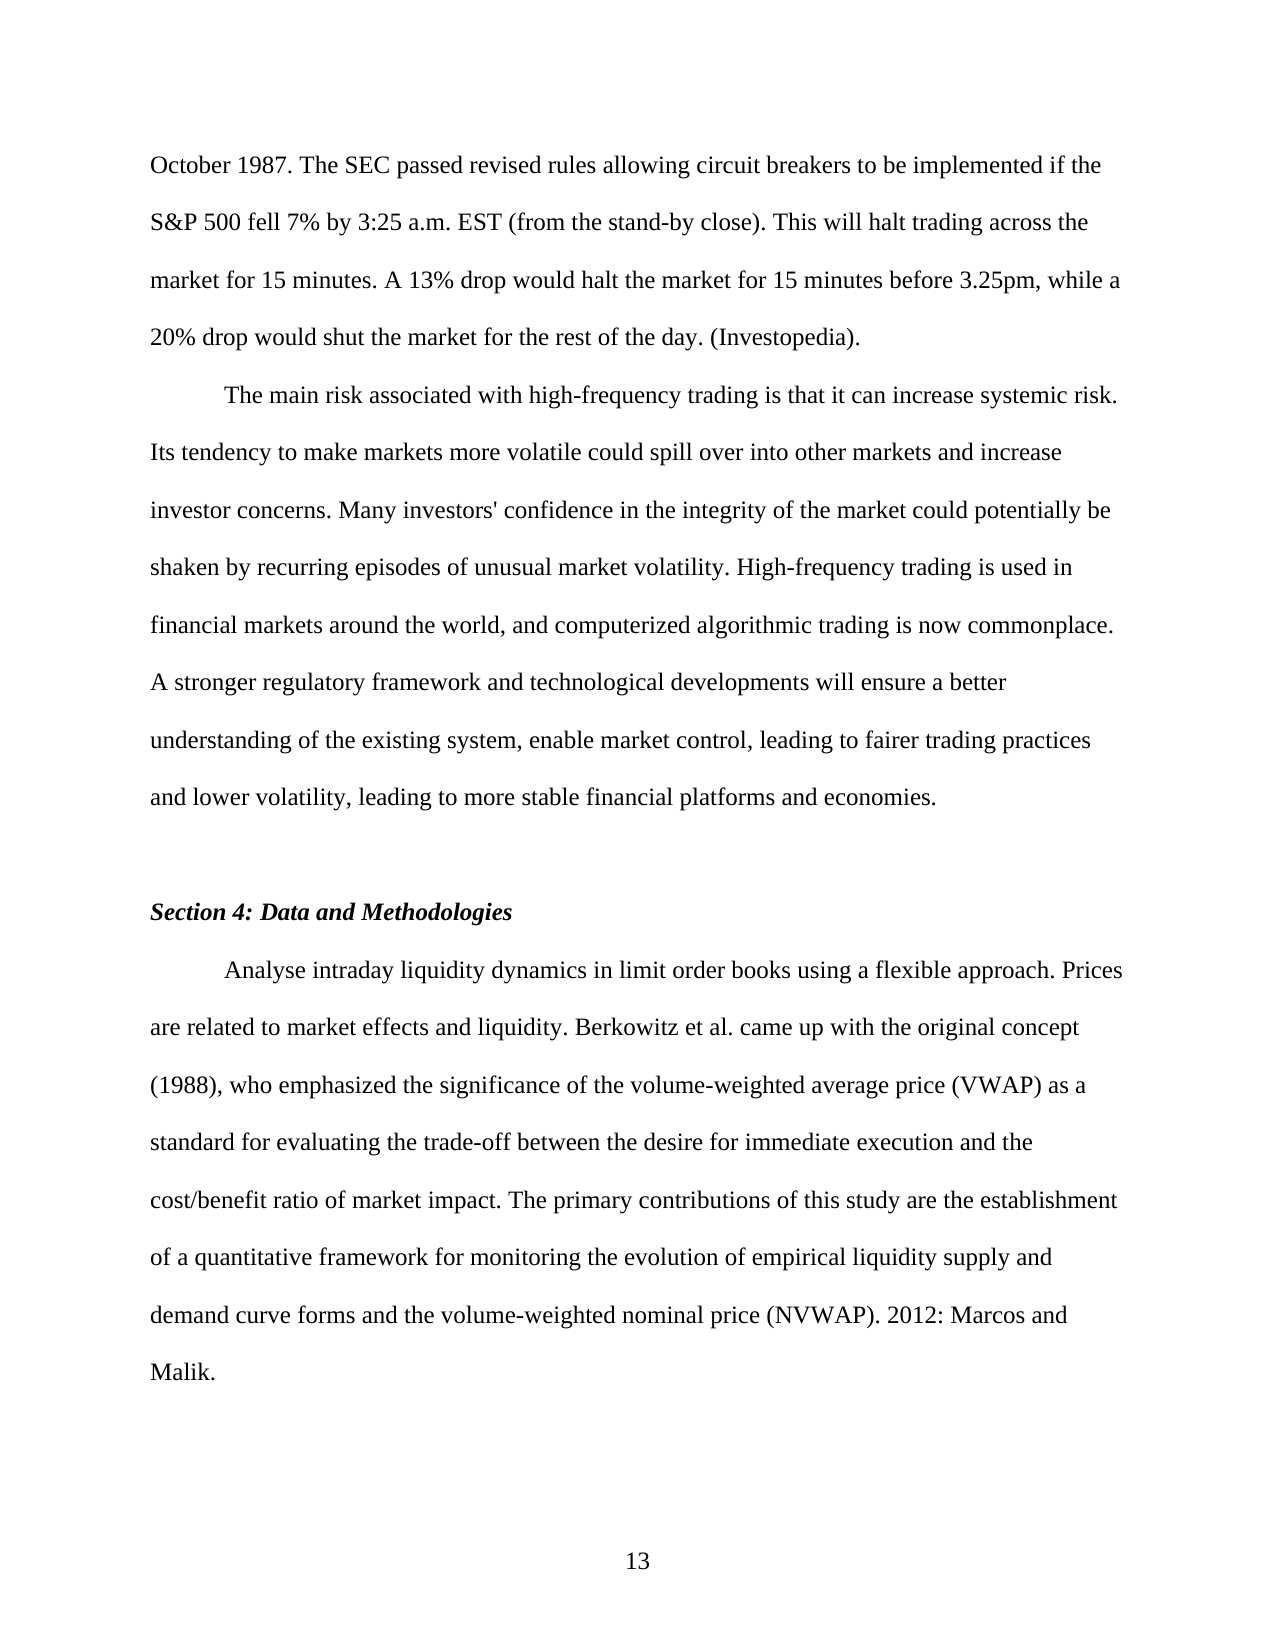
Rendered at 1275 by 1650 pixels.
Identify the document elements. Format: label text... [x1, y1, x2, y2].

text Analyse intraday liquidity dynamics in limit order books using a flexible approach. Prices are related to market effects and liquidity. Berkowitz et al. came up with the original concept (1988), who emphasized the significance of the volume-weighted average price (VWAP) as a standard for evaluating the trade-off between the desire for immediate execution and the cost/benefit ratio of market impact. The primary contributions of this study are the establishment of a quantitative framework for monitoring the evolution of empirical liquidity supply and demand curve forms and the volume-weighted nominal price (NVWAP). 2012: Marcos and Malik. [150, 955, 1125, 1386]
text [150, 150, 1125, 351]
subtitle Section 4: Data and Methodologies [150, 897, 1125, 926]
text The main risk associated with high-frequency trading is that it can increase systemic risk. Its tendency to make markets more volatile could spill over into other markets and increase investor concerns. Many investors' confidence in the integrity of the market could potentially be shaken by recurring episodes of unusual market volatility. High-frequency trading is used in financial markets around the world, and computerized algorithmic trading is now commonplace. A stronger regulatory framework and technological developments will ensure a better understanding of the existing system, enable market control, leading to fairer trading practices and lower volatility, leading to more stable financial platforms and economies. [150, 380, 1125, 811]
